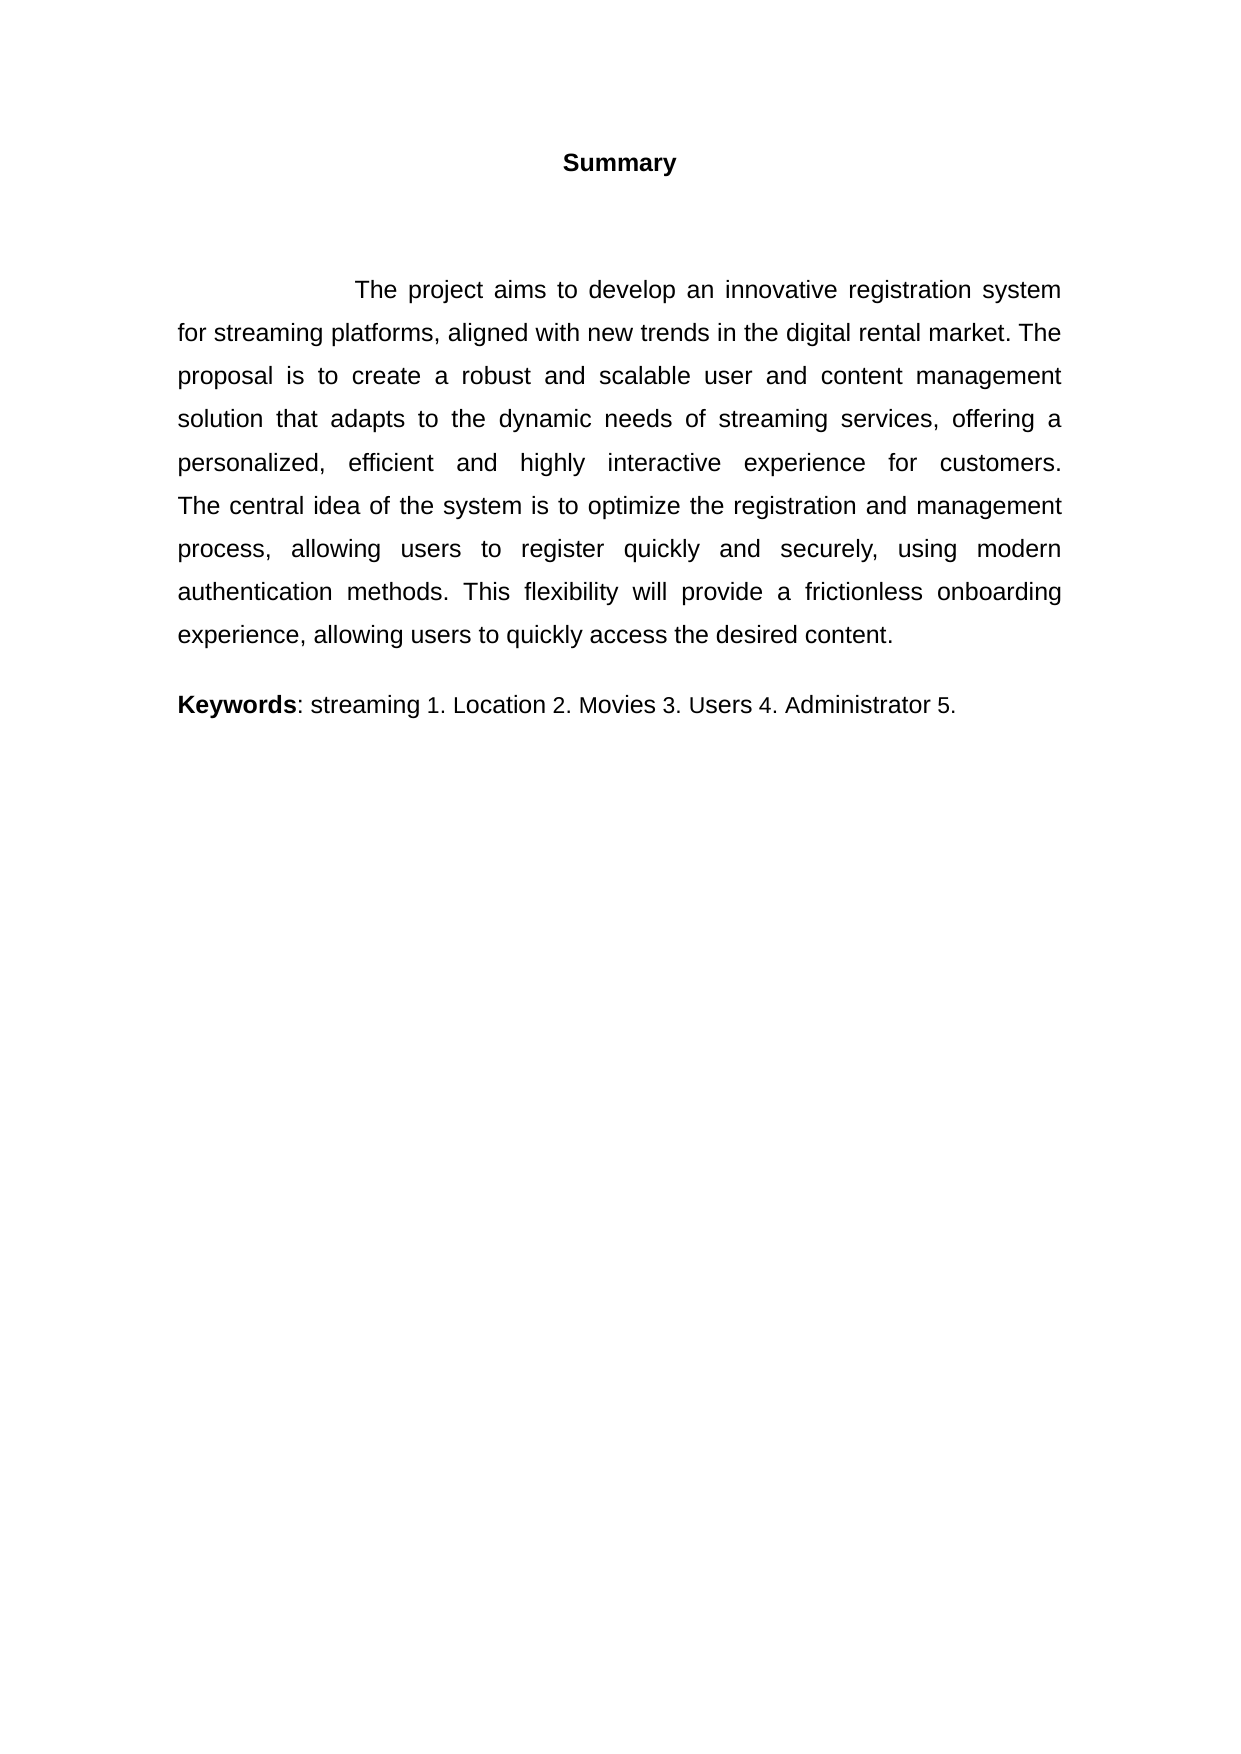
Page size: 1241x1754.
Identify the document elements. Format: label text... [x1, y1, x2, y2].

text The project aims to develop an innovative registration system for streaming platforms, aligned with new trends in the digital rental market. The proposal is to create a robust and scalable user and content management solution that adapts to the dynamic needs of streaming services, offering a personalized, efficient and highly interactive experience for customers. The central idea of ​​the system is to optimize the registration and management process, allowing users to register quickly and securely, using modern authentication methods. This flexibility will provide a frictionless onboarding experience, allowing users to quickly access the desired content. [177, 275, 1063, 649]
text Keywords: streaming 1. Location 2. Movies 3. Users 4. Administrator 5. [177, 690, 1063, 718]
text Summary [177, 148, 996, 176]
